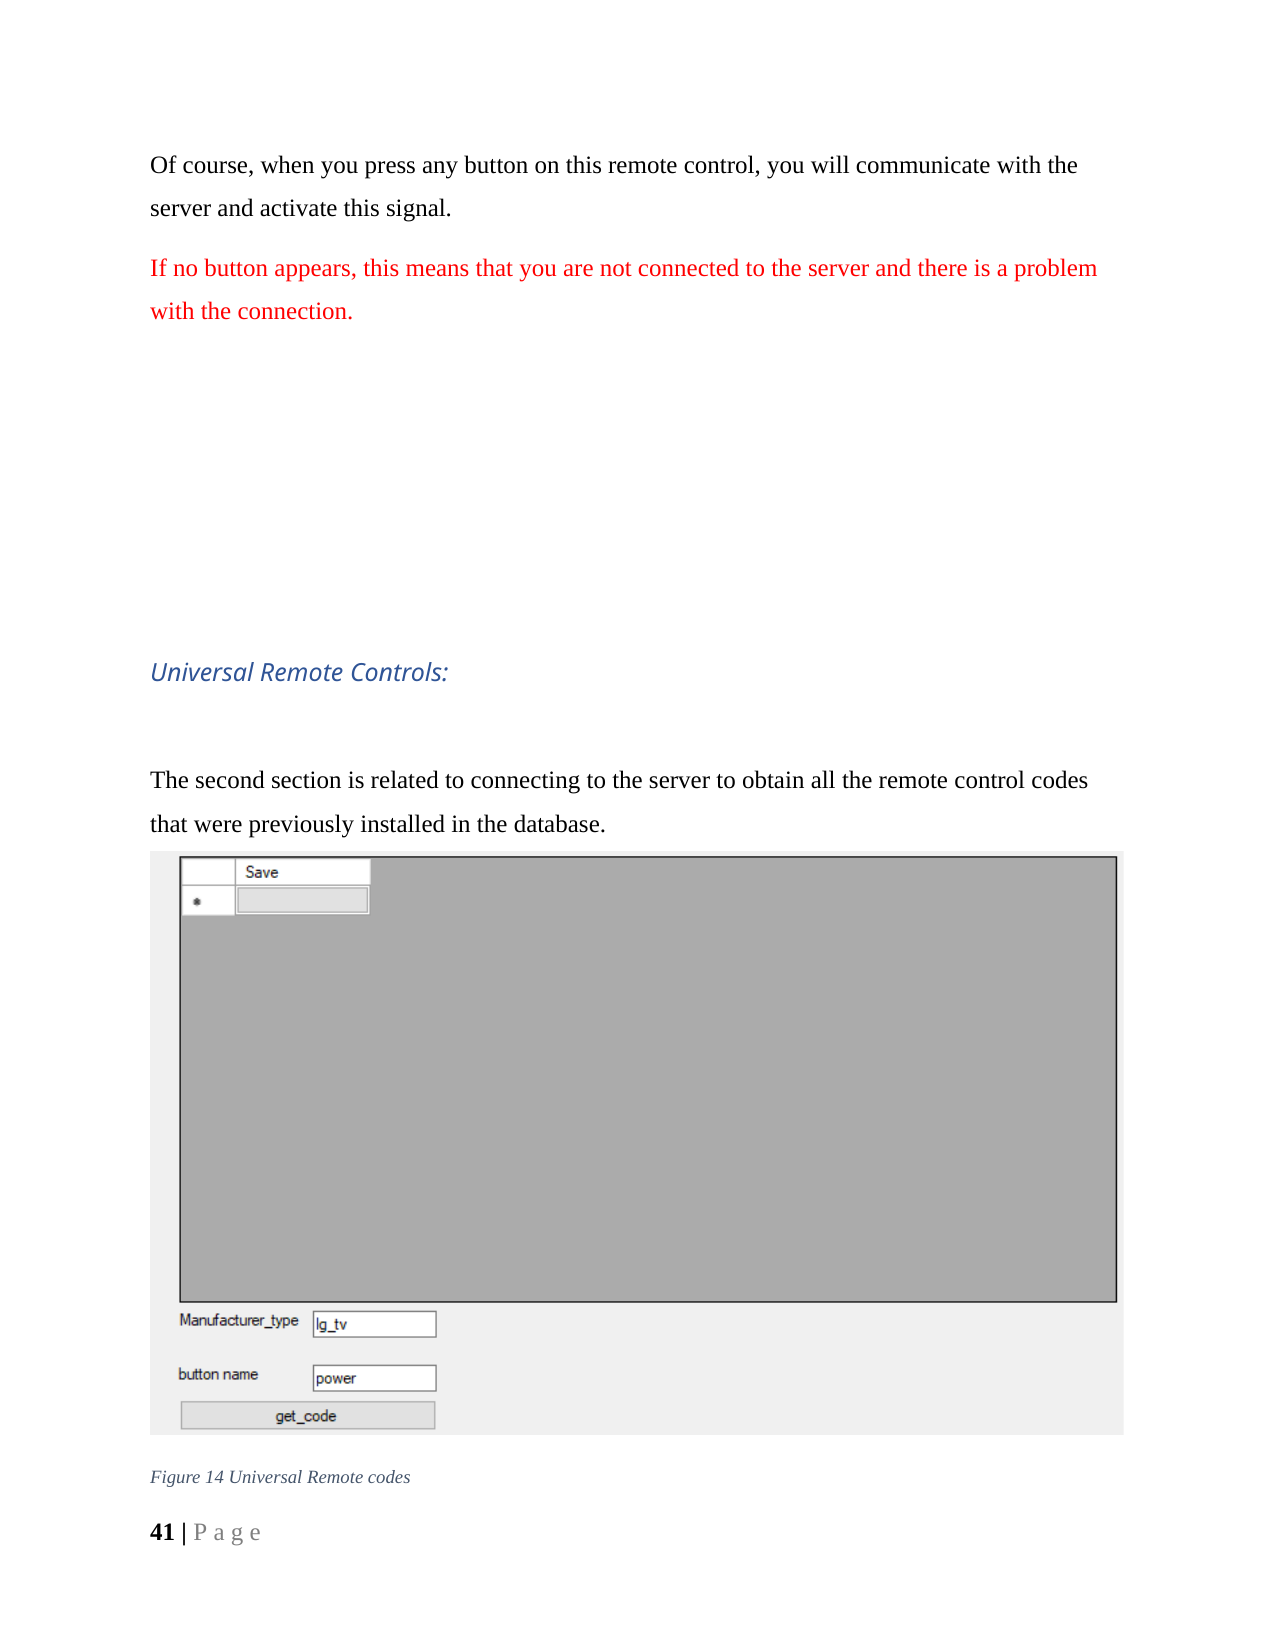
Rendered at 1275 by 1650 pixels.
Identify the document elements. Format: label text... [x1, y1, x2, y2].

subtitle Universal Remote Controls: [150, 655, 1125, 689]
text Of course, when you press any button on this remote control, you will communicate with the server and activate this signal. [150, 150, 1125, 222]
picture [150, 851, 1124, 1435]
text If no button appears, this means that you are not connected to the server and there is a problem with the connection. [150, 253, 1125, 325]
